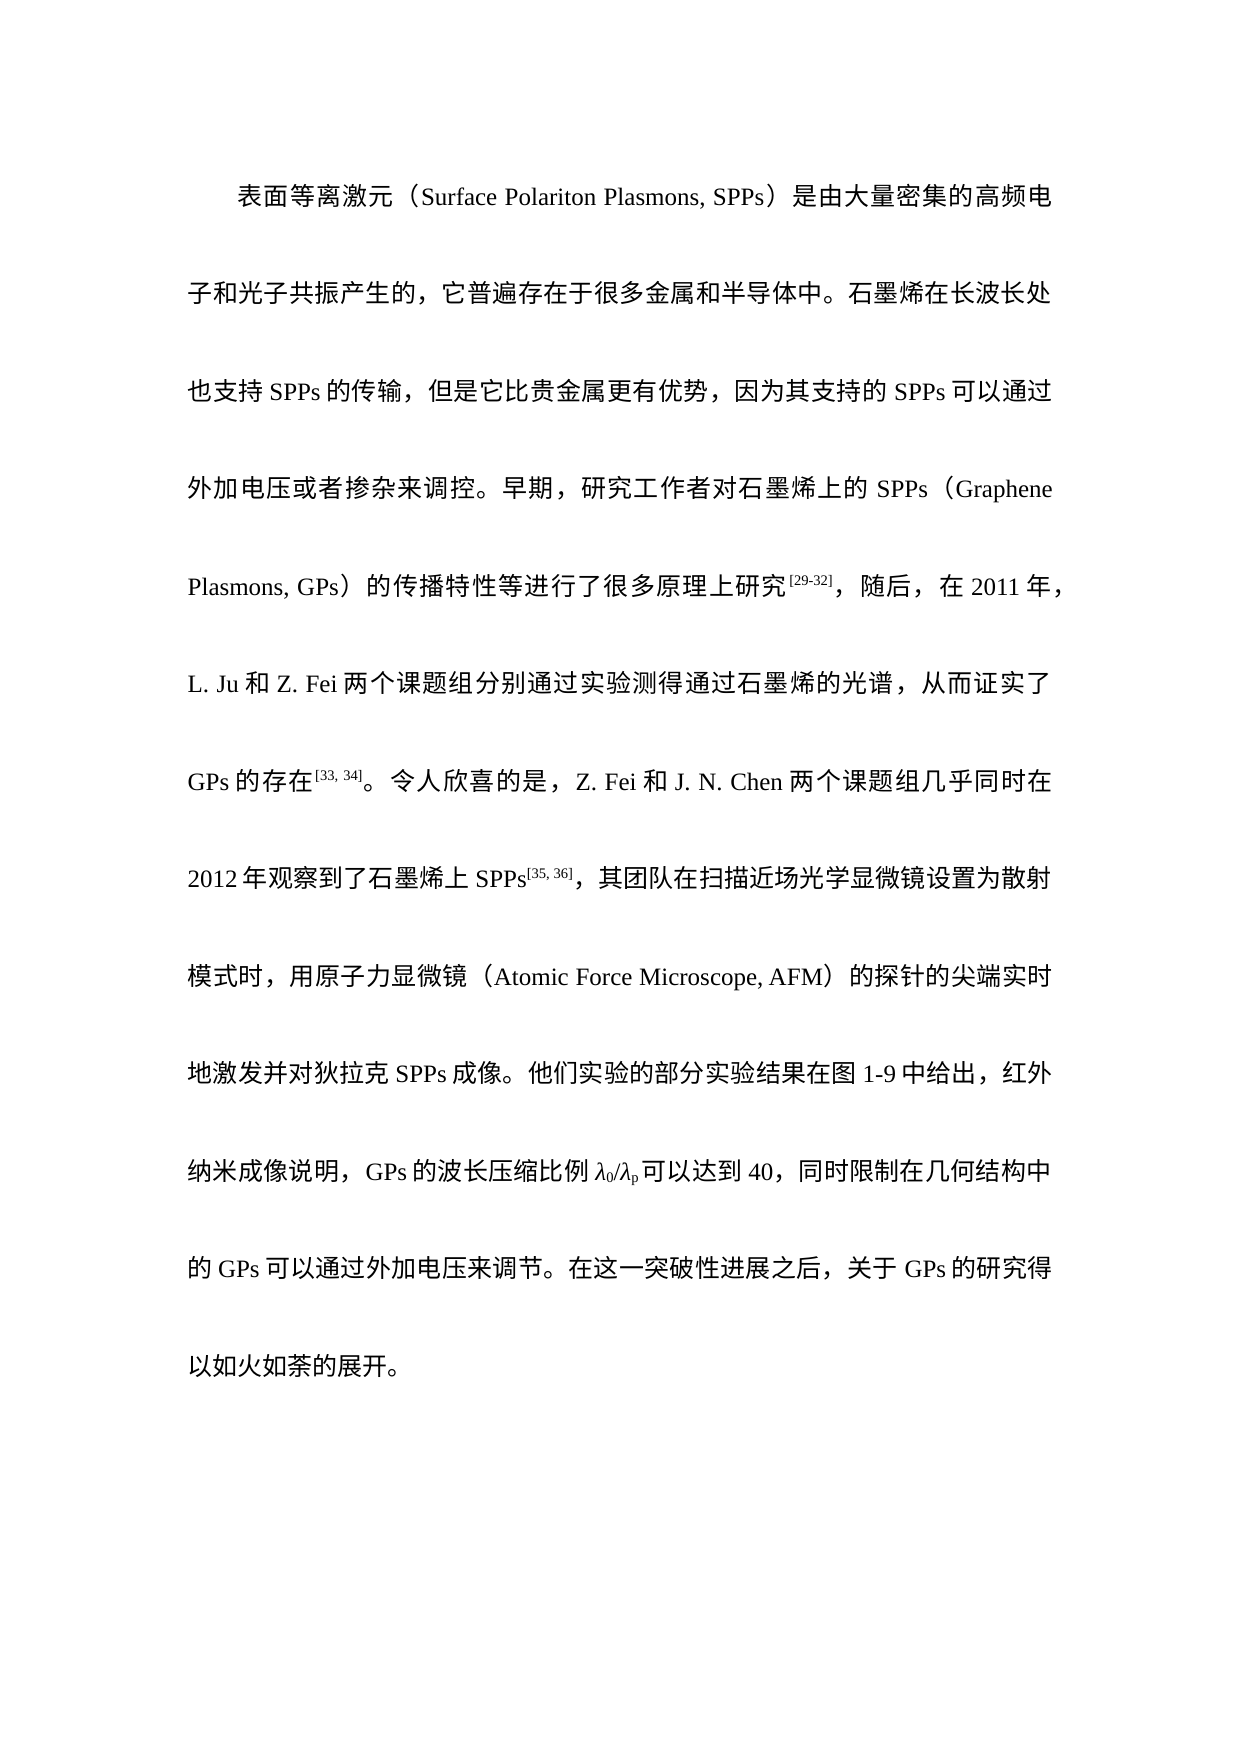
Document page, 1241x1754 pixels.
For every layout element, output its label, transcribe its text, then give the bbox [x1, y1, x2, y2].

text 表面等离激元（Surface Polariton Plasmons, SPPs）是由大量密集的高频电子和光子共振产生的，它普遍存在于很多金属和半导体中。石墨烯在长波长处也支持SPPs的传输，但是它比贵金属更有优势，因为其支持的SPPs可以通过外加电压或者掺杂来调控。早期，研究工作者对石墨烯上的SPPs（Graphene Plasmons, GPs）的传播特性等进行了很多原理上研究[29-32]，随后，在2011年，L. Ju和Z. Fei两个课题组分别通过实验测得通过石墨烯的光谱，从而证实了GPs的存在[33, 34]。令人欣喜的是，Z. Fei和J. N. Chen两个课题组几乎同时在2012年观察到了石墨烯上SPPs[35, 36]，其团队在扫描近场光学显微镜设置为散射模式时，用原子力显微镜（Atomic Force Microscope, AFM）的探针的尖端实时地激发并对狄拉克SPPs成像。他们实验的部分实验结果在图1-9中给出，红外纳米成像说明，GPs的波长压缩比例λ0/λp可以达到40，同时限制在几何结构中的GPs可以通过外加电压来调节。在这一突破性进展之后，关于GPs的研究得以如火如荼的展开。 [187, 162, 1053, 1397]
